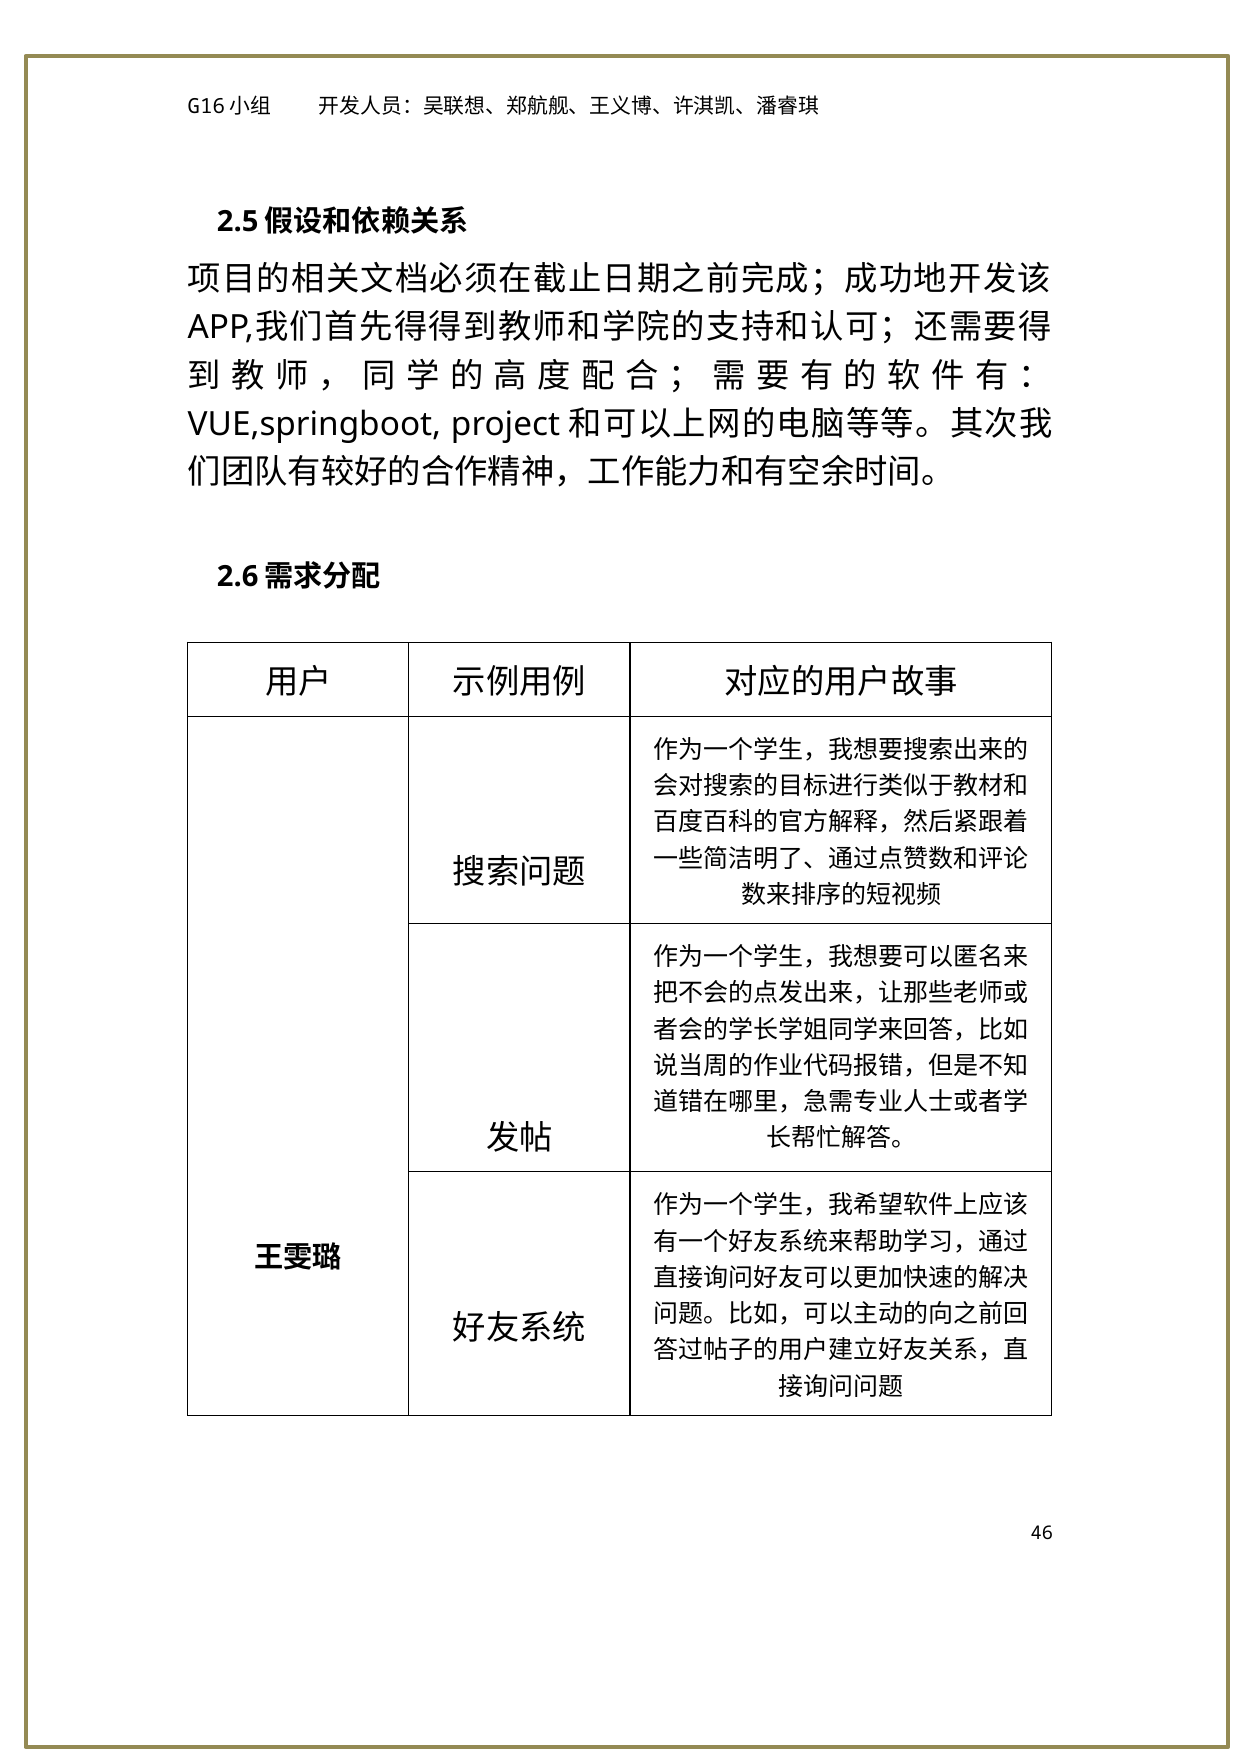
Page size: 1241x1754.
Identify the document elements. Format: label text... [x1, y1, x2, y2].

table_header 示例用例 [409, 643, 629, 716]
table_cell 发帖 [409, 924, 629, 1171]
table_header 对应的用户故事 [631, 643, 1051, 716]
subtitle 2.6需求分配 [187, 553, 1053, 595]
text 项目的相关文档必须在截止日期之前完成；成功地开发该APP,我们首先得得到教师和学院的支持和认可；还需要得到教师，同学的高度配合；需要有的软件有：VUE,springboot, project和可以上网的电脑等等。其次我们团队有较好的合作精神，工作能力和有空余时间。 [187, 252, 1053, 493]
subtitle 2.5假设和依赖关系 [187, 197, 1053, 239]
table_cell 王雯璐 [188, 717, 408, 1415]
table_cell 作为一个学生，我想要可以匿名来把不会的点发出来，让那些老师或者会的学长学姐同学来回答，比如说当周的作业代码报错，但是不知道错在哪里，急需专业人士或者学长帮忙解答。 [631, 924, 1051, 1171]
table_cell 作为一个学生，我希望软件上应该有一个好友系统来帮助学习，通过直接询问好友可以更加快速的解决问题。比如，可以主动的向之前回答过帖子的用户建立好友关系，直接询问问题 [631, 1172, 1051, 1415]
table_cell 作为一个学生，我想要搜索出来的会对搜索的目标进行类似于教材和百度百科的官方解释，然后紧跟着一些简洁明了、通过点赞数和评论数来排序的短视频 [631, 717, 1051, 923]
table_cell 搜索问题 [409, 717, 629, 923]
table_header 用户 [188, 643, 408, 716]
table_cell 好友系统 [409, 1172, 629, 1415]
